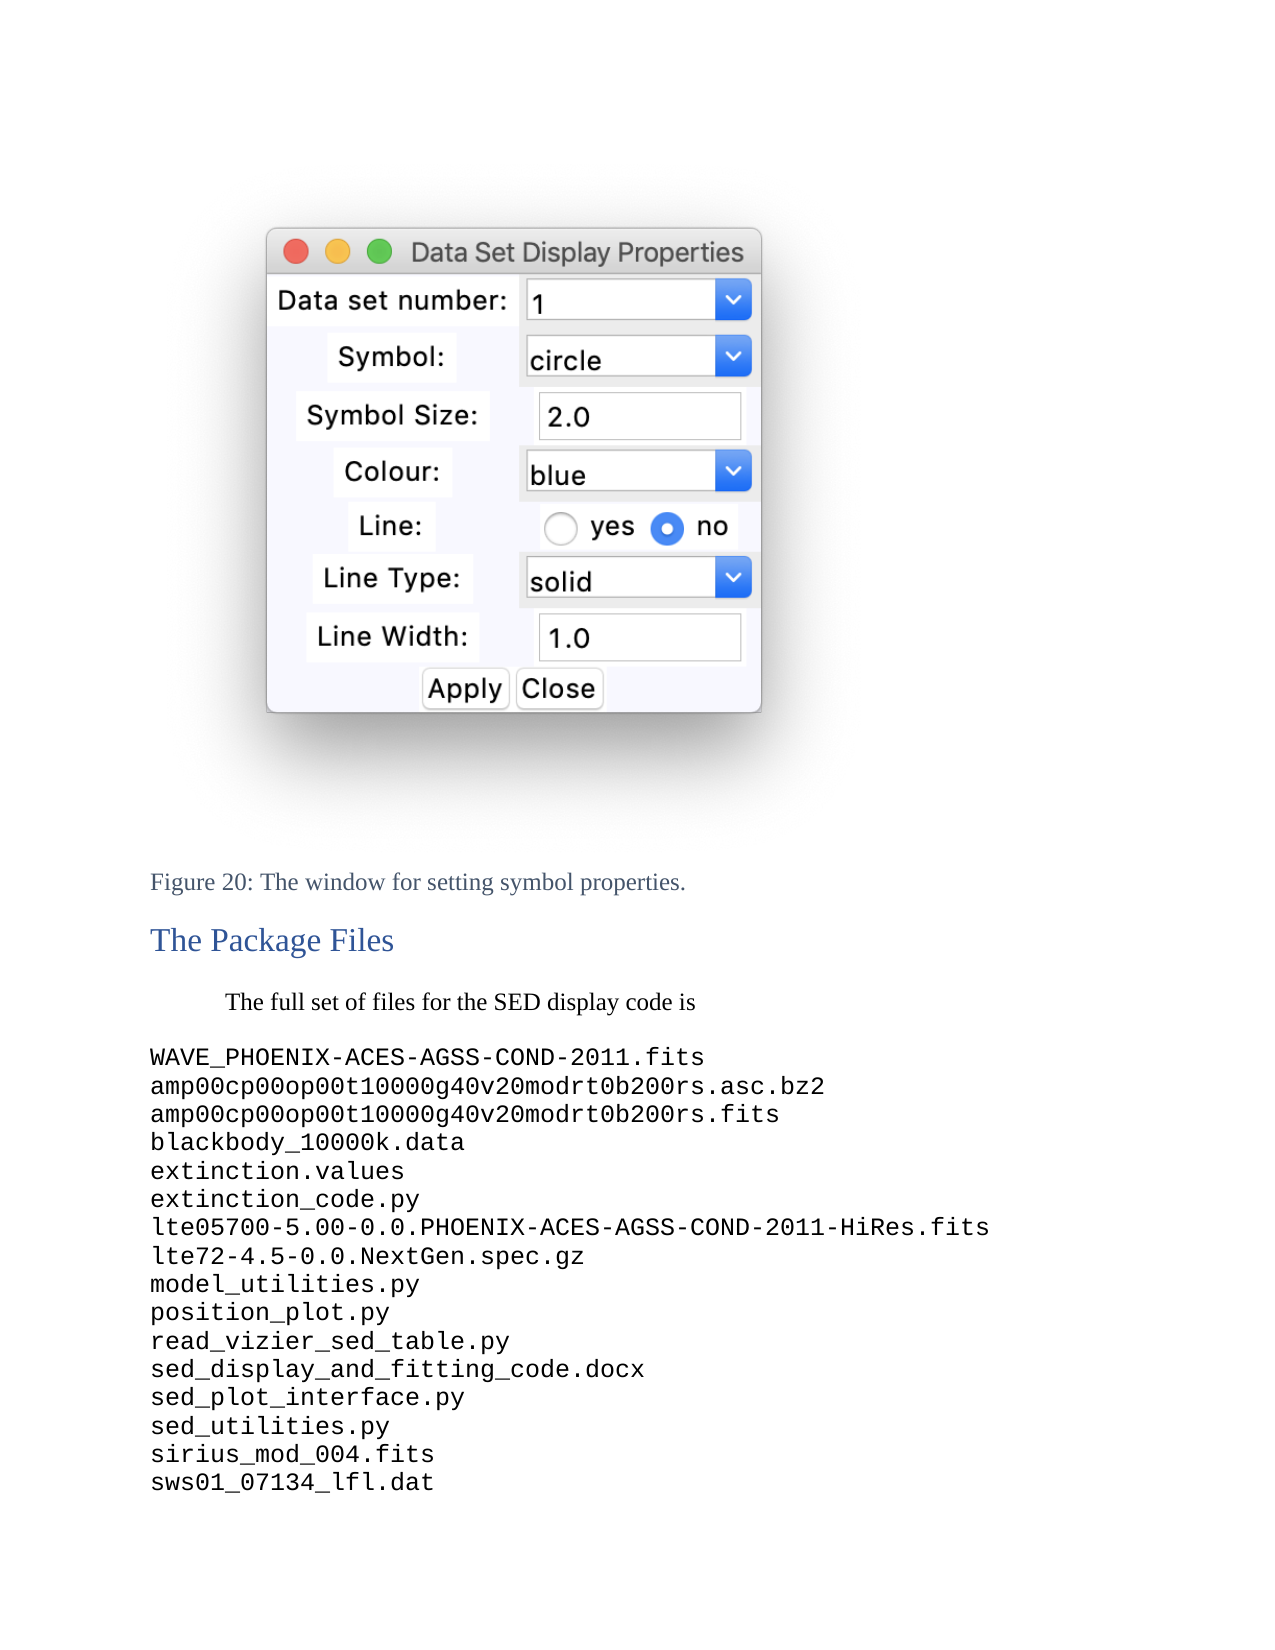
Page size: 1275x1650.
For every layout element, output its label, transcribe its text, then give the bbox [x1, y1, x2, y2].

text sed_plot_interface.py [150, 1385, 1125, 1413]
text The full set of files for the SED display code is [150, 987, 1125, 1016]
text model_utilities.py [150, 1272, 1125, 1300]
text amp00cp00op00t10000g40v20modrt0b200rs.fits [150, 1102, 1125, 1130]
text Figure 20: The window for setting symbol properties. [150, 867, 1125, 895]
text blackbody_10000k.data [150, 1130, 1125, 1158]
text sirius_mod_004.fits [150, 1442, 1125, 1470]
text WAVE_PHOENIX-ACES-AGSS-COND-2011.fits [150, 1045, 1125, 1073]
text amp00cp00op00t10000g40v20modrt0b200rs.asc.bz2 [150, 1073, 1125, 1102]
text sed_utilities.py [150, 1413, 1125, 1442]
text extinction_code.py [150, 1187, 1125, 1215]
text position_plot.py [150, 1300, 1125, 1328]
text extinction.values [150, 1158, 1125, 1187]
picture [150, 150, 878, 867]
text sed_display_and_fitting_code.docx [150, 1357, 1125, 1385]
text lte05700-5.00-0.0.PHOENIX-ACES-AGSS-COND-2011-HiRes.fits [150, 1215, 1125, 1243]
subtitle The Package Files [150, 920, 1125, 959]
text lte72-4.5-0.0.NextGen.spec.gz [150, 1243, 1125, 1272]
text sws01_07134_lfl.dat [150, 1470, 1125, 1498]
text read_vizier_sed_table.py [150, 1328, 1125, 1357]
